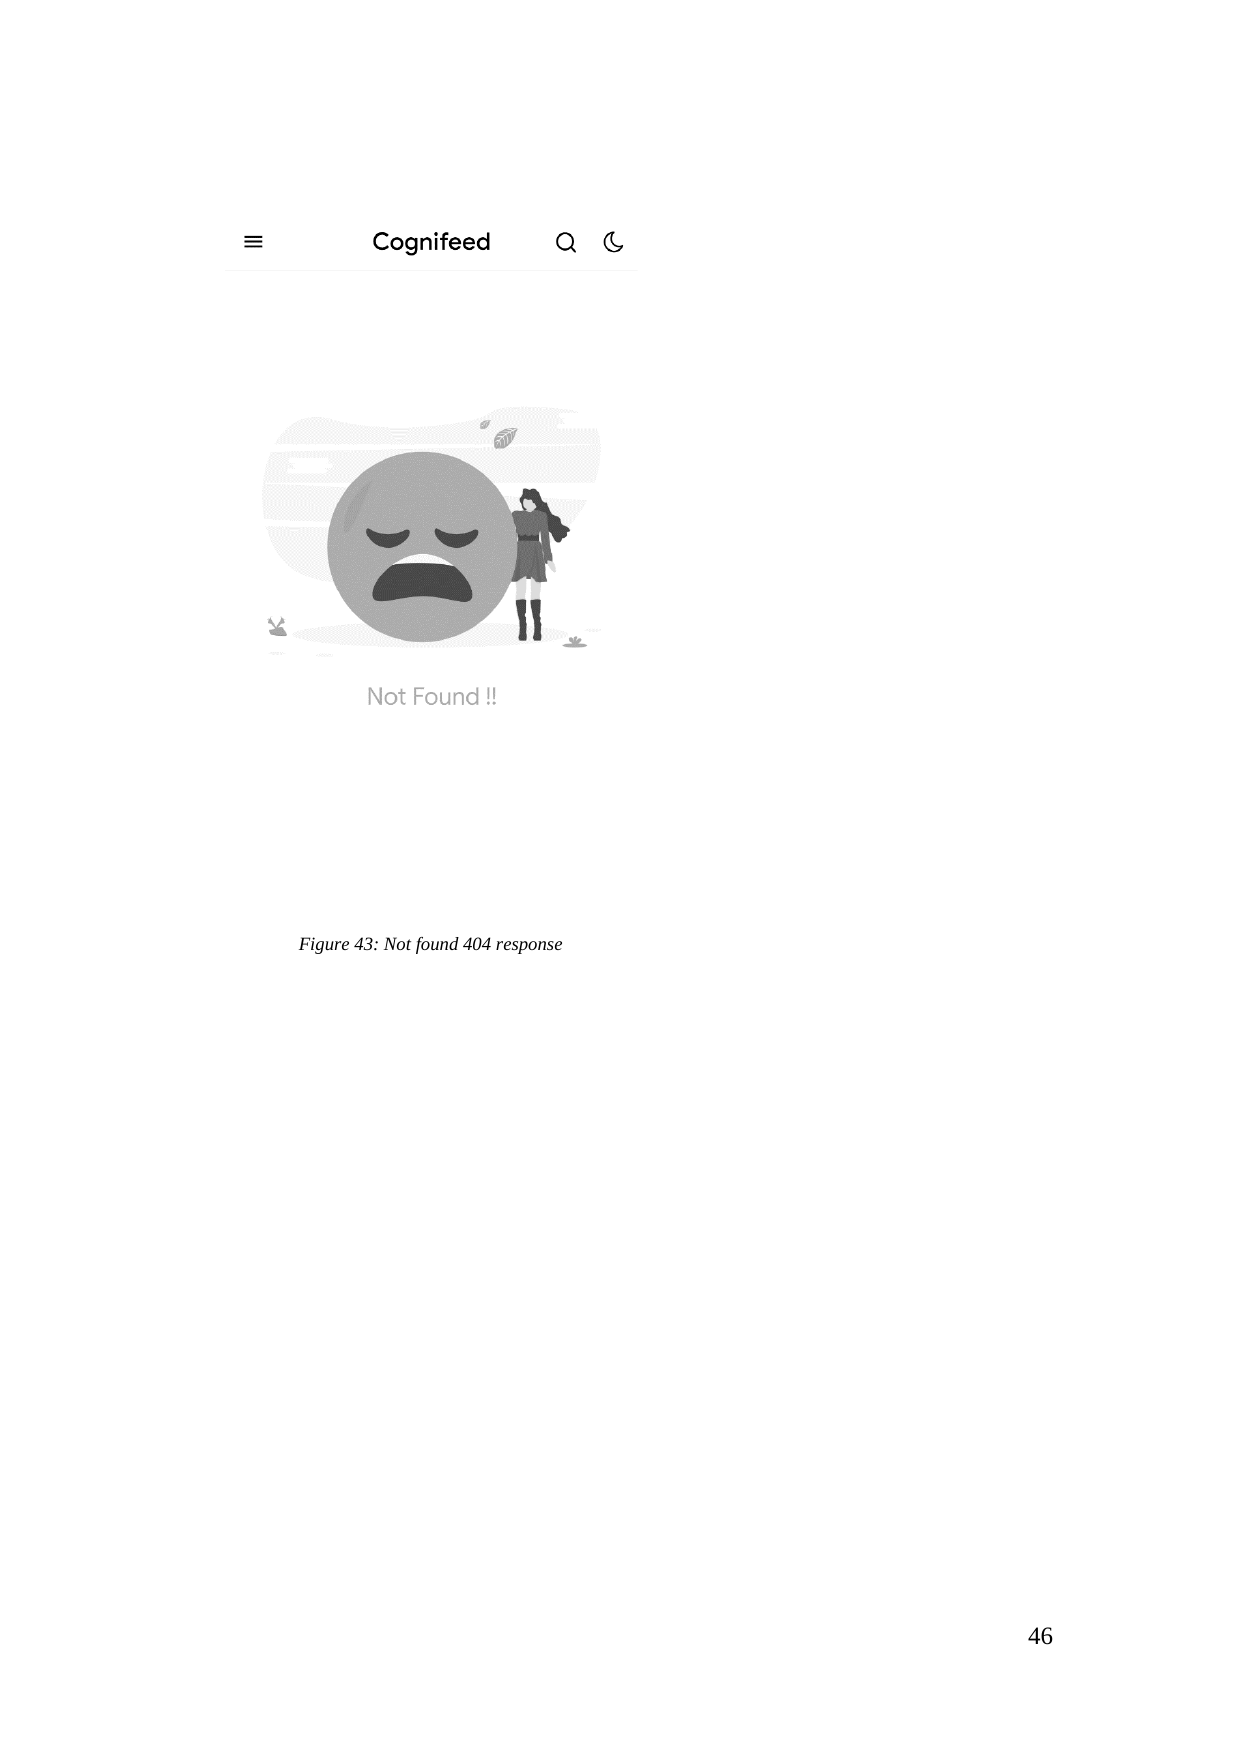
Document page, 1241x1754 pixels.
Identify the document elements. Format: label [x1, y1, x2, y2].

picture [225, 189, 638, 924]
